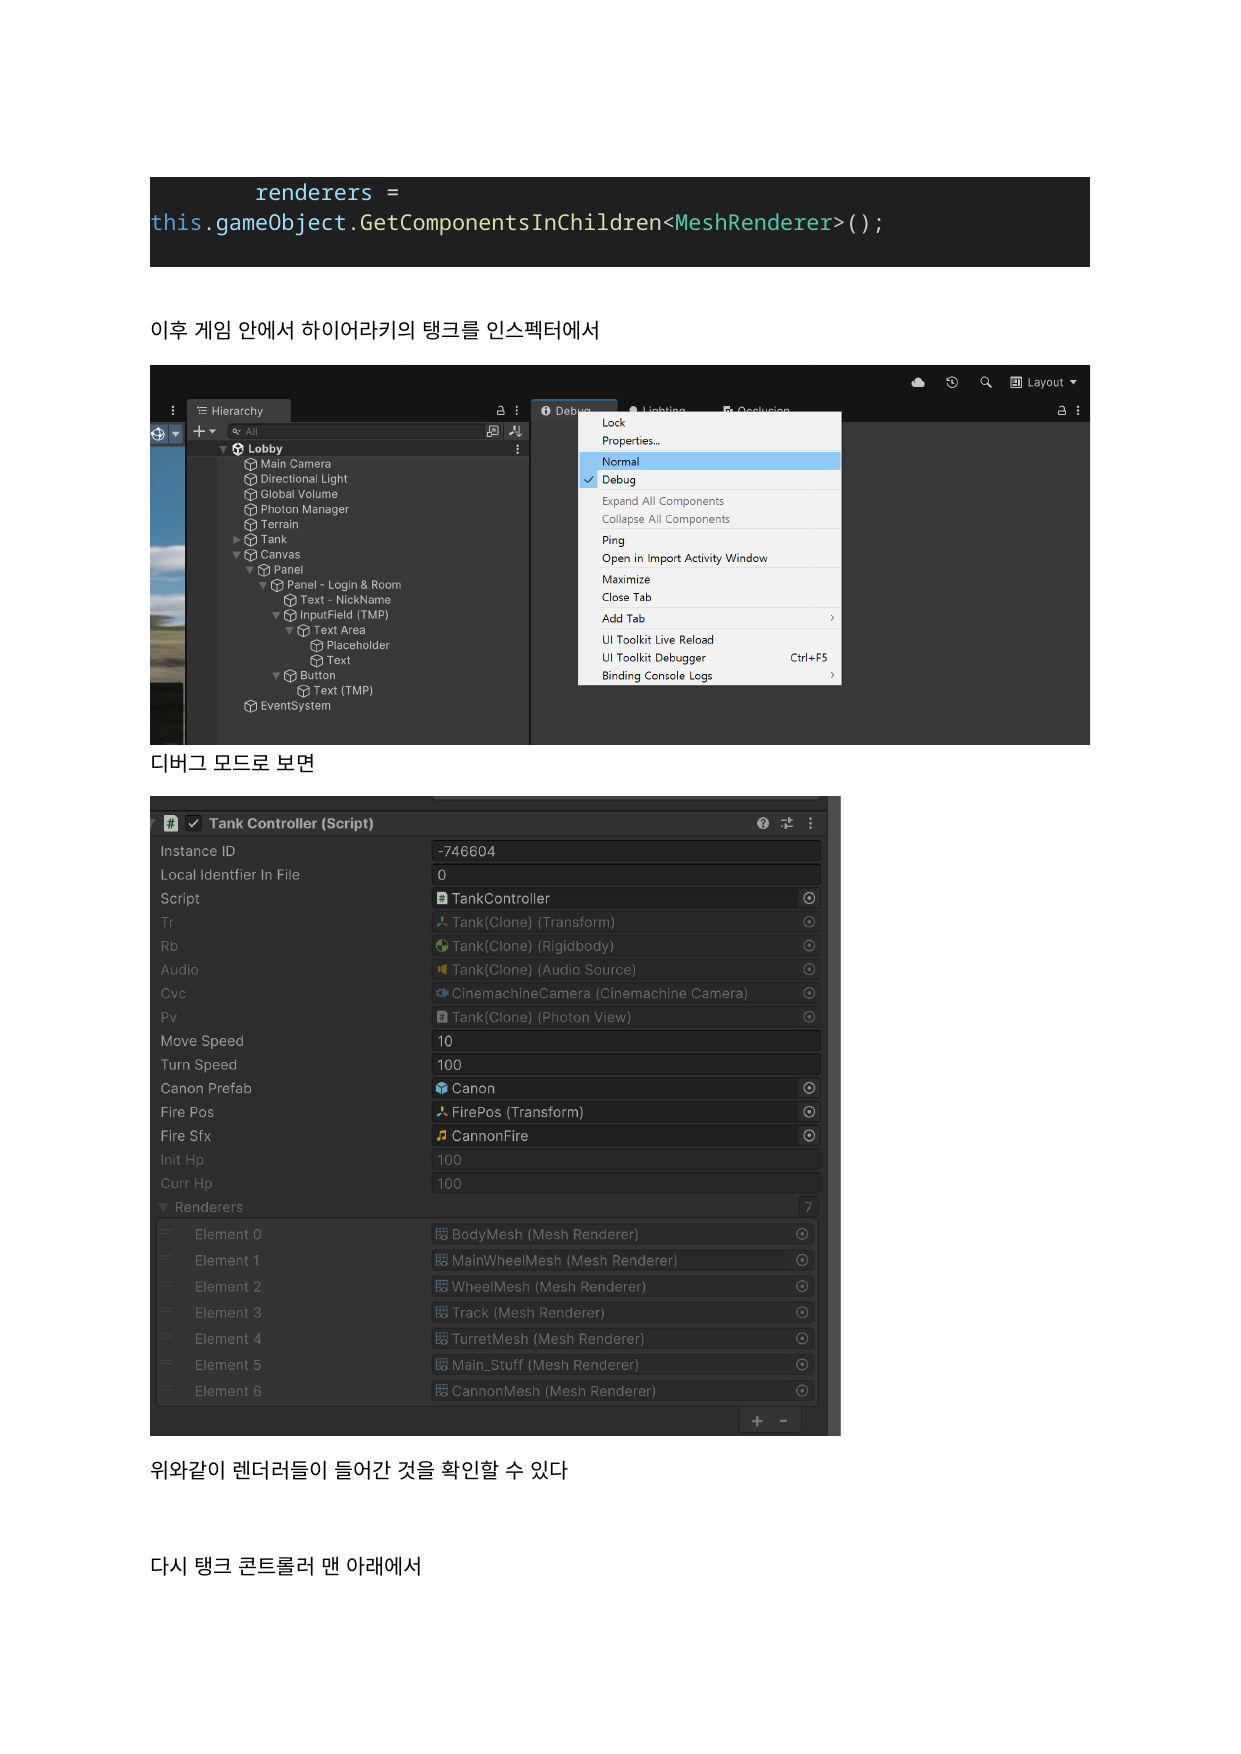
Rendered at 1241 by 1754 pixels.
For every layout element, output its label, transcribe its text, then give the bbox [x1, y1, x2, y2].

text 디버그 모드로 보면 [150, 745, 1090, 777]
text 다시 탱크 콘트롤러 맨 아래에서 [150, 1551, 1090, 1581]
picture [150, 796, 841, 1436]
picture [150, 363, 1091, 745]
text renderers = this.gameObject.GetComponentsInChildren<MeshRenderer>(); [150, 177, 1090, 237]
text 위와같이 렌더러들이 들어간 것을 확인할 수 있다 [150, 1454, 1090, 1484]
text 이후 게임 안에서 하이어라키의 탱크를 인스펙터에서 [150, 314, 1090, 344]
